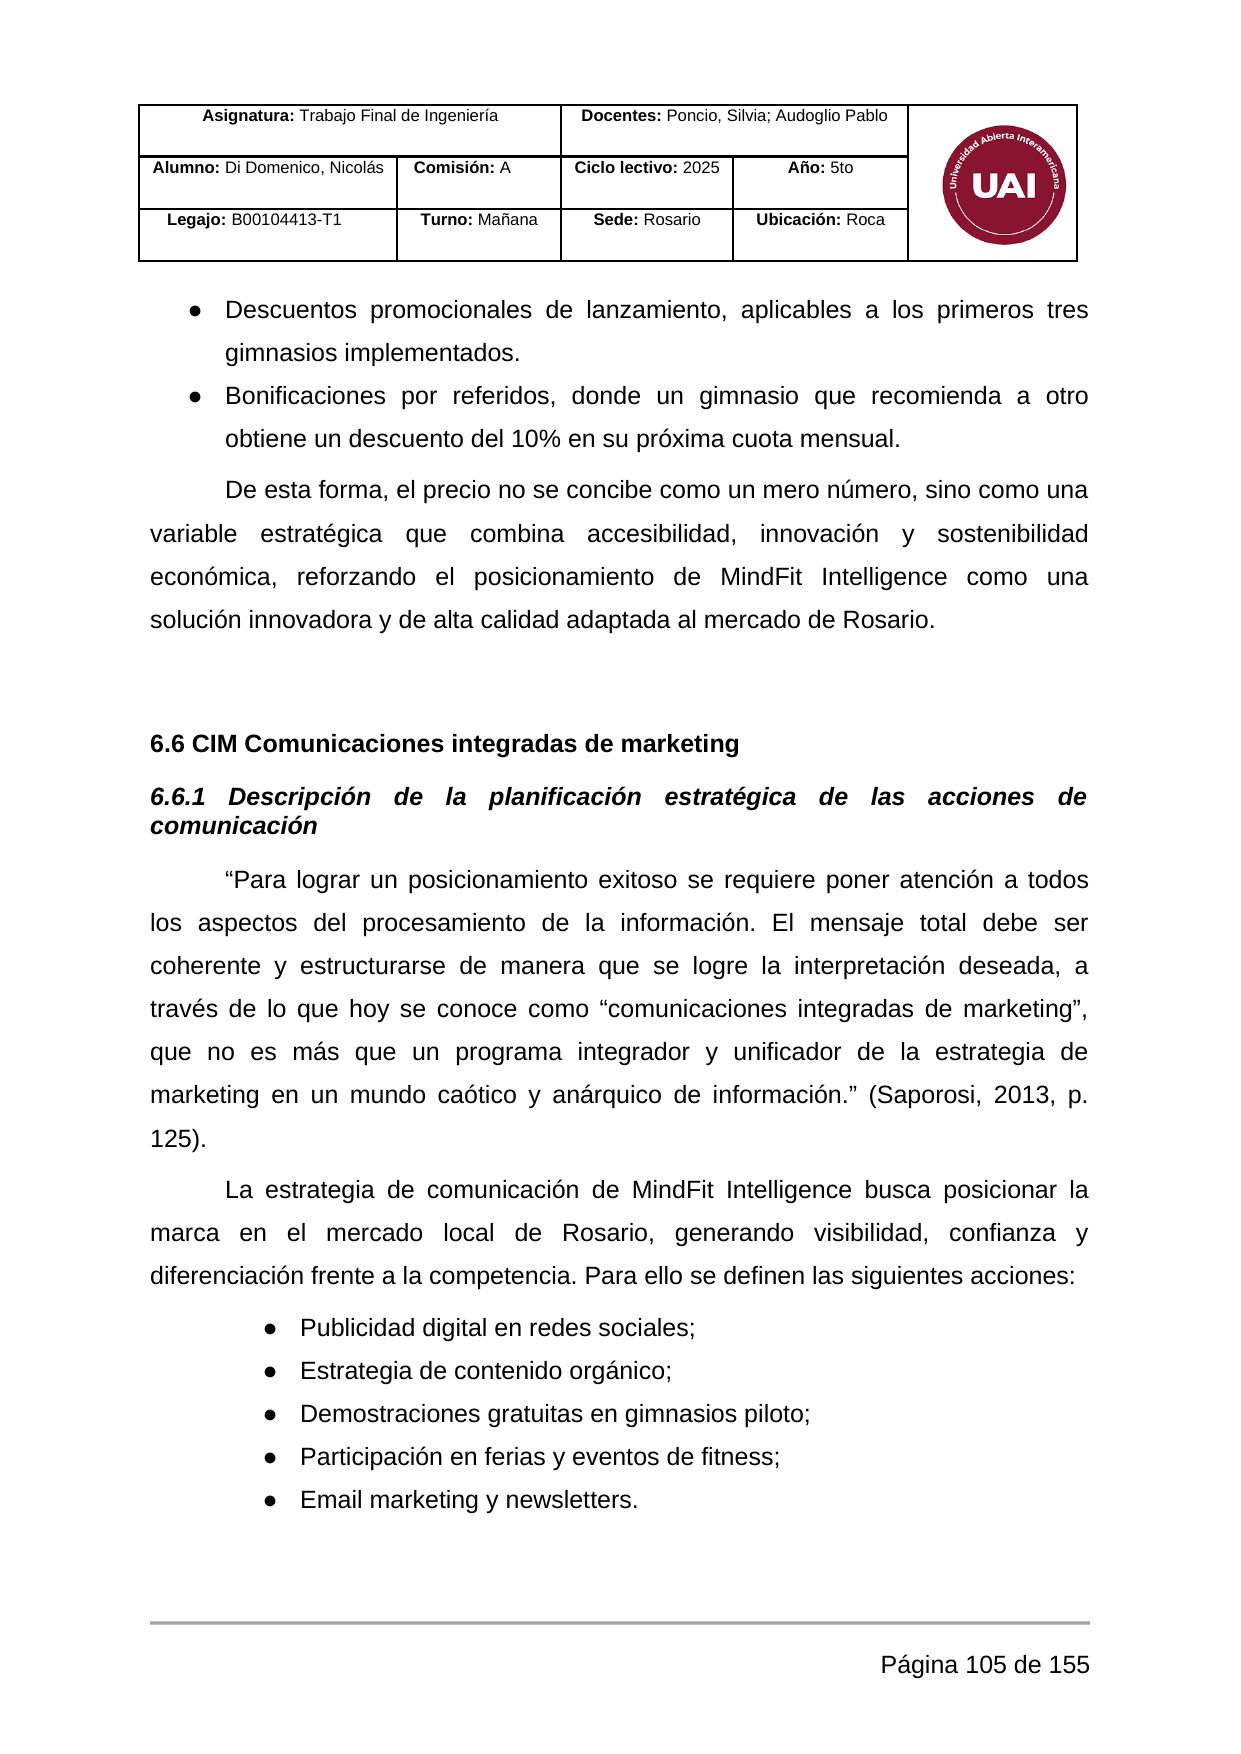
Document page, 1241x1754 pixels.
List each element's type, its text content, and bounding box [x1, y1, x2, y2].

list Estrategia de contenido orgánico; [262, 1356, 1090, 1385]
list Bonificaciones por referidos, donde un gimnasio que recomienda a otro obtiene un descuento del 10% en su próxima cuota mensual. [187, 381, 1090, 453]
list Demostraciones gratuitas en gimnasios piloto; [262, 1399, 1090, 1428]
text De esta forma, el precio no se concibe como un mero número, sino como una variable estratégica que combina accesibilidad, innovación y sostenibilidad económica, reforzando el posicionamiento de MindFit Intelligence como una solución innovadora y de alta calidad adaptada al mercado de Rosario. [150, 476, 1090, 634]
text La estrategia de comunicación de MindFit Intelligence busca posicionar la marca en el mercado local de Rosario, generando visibilidad, confianza y diferenciación frente a la competencia. Para ello se definen las siguientes acciones: [150, 1175, 1090, 1290]
list Participación en ferias y eventos de fitness; [262, 1442, 1090, 1471]
text “Para lograr un posicionamiento exitoso se requiere poner atención a todos los aspectos del procesamiento de la información. El mensaje total debe ser coherente y estructurarse de manera que se logre la interpretación deseada, a través de lo que hoy se conoce como “comunicaciones integradas de marketing”, que no es más que un programa integrador y unificador de la estrategia de marketing en un mundo caótico y anárquico de información.” (Saporosi, 2013, p. 125). [150, 865, 1090, 1152]
list Email marketing y newsletters. [262, 1485, 1090, 1514]
list Publicidad digital en redes sociales; [262, 1313, 1090, 1342]
picture [939, 118, 1068, 150]
list Descuentos promocionales de lanzamiento, aplicables a los primeros tres gimnasios implementados. [187, 150, 1090, 367]
subtitle 6.6 CIM Comunicaciones integradas de marketing [150, 729, 1090, 757]
subtitle 6.6.1 Descripción de la planificación estratégica de las acciones de comunicación [150, 782, 1090, 840]
